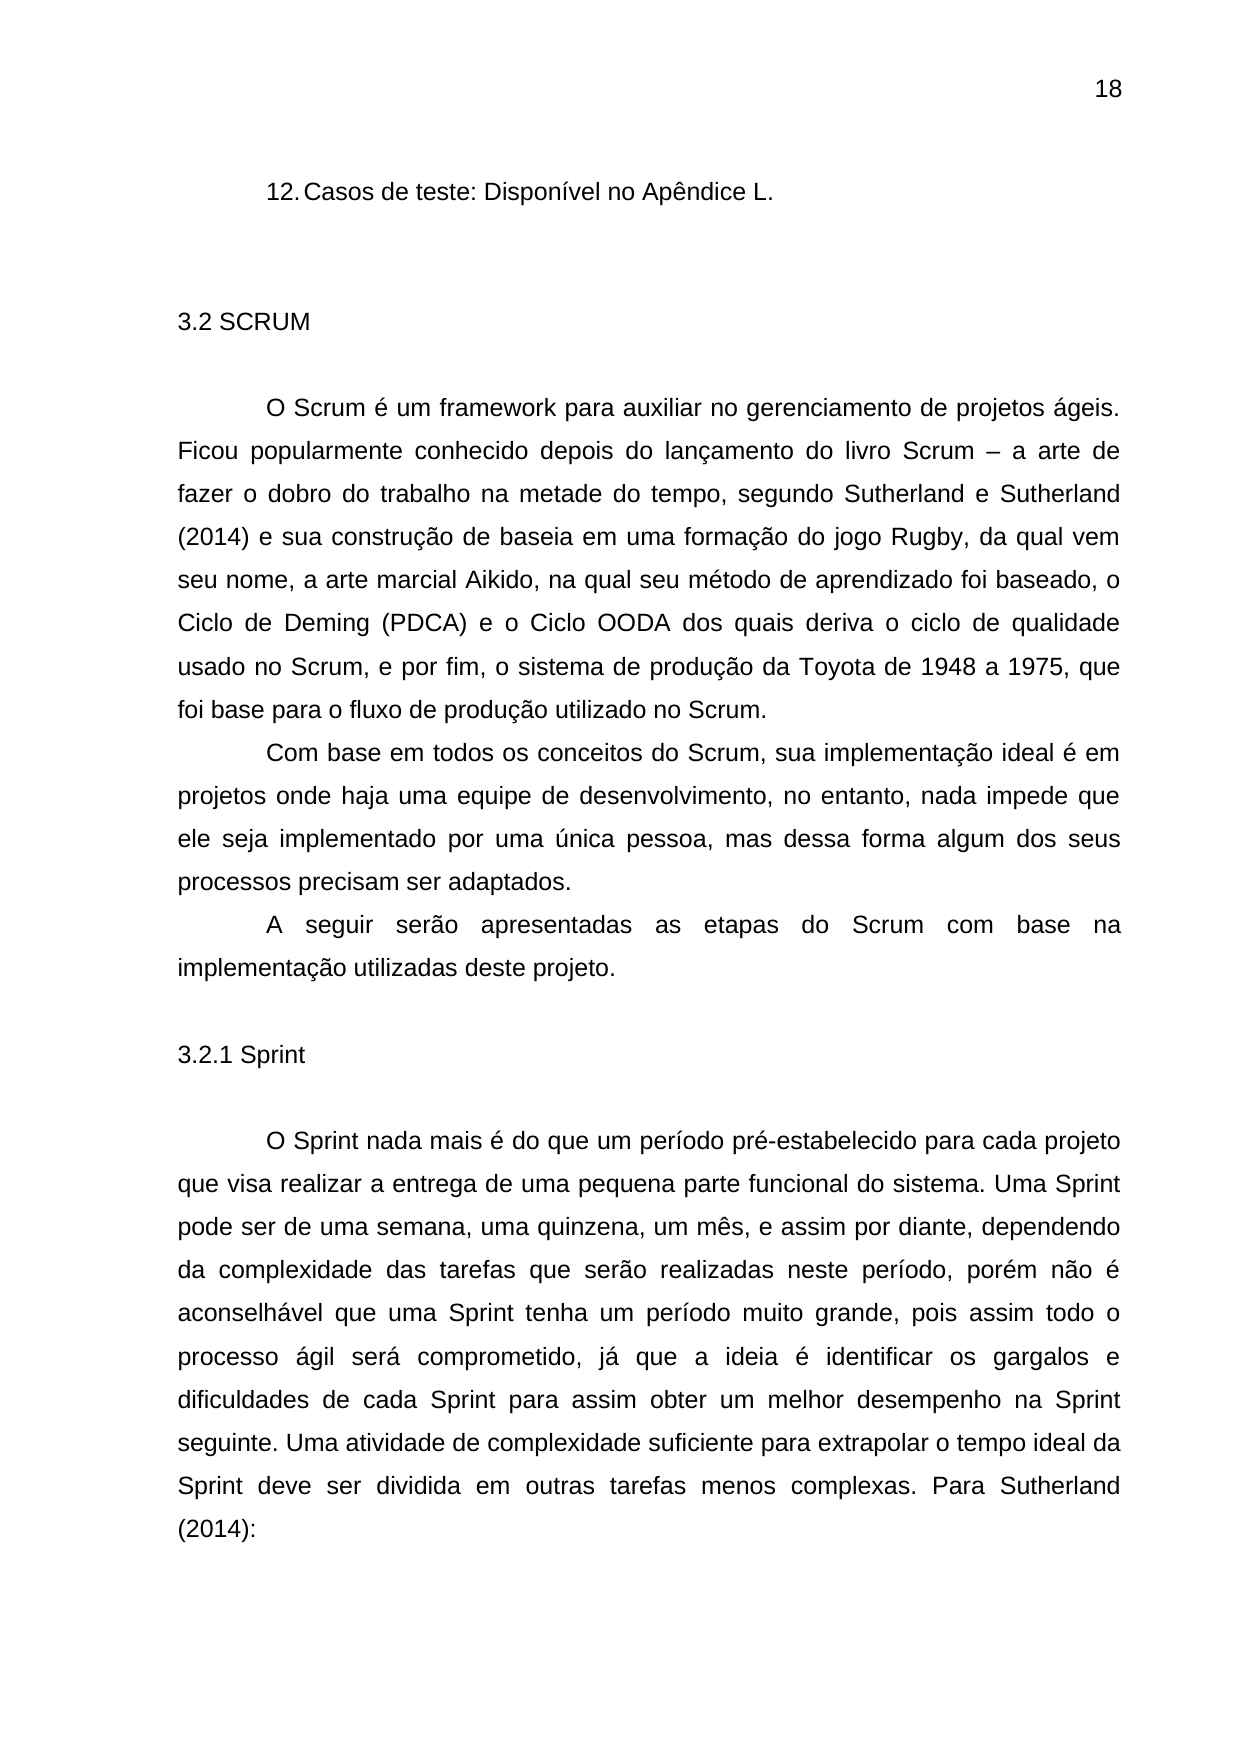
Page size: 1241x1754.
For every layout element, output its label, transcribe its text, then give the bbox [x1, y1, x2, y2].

text O Scrum é um framework para auxiliar no gerenciamento de projetos ágeis. Ficou popularmente conhecido depois do lançamento do livro Scrum – a arte de fazer o dobro do trabalho na metade do tempo, segundo Sutherland e Sutherland (2014) e sua construção de baseia em uma formação do jogo Rugby, da qual vem seu nome, a arte marcial Aikido, na qual seu método de aprendizado foi baseado, o Ciclo de Deming (PDCA) e o Ciclo OODA dos quais deriva o ciclo de qualidade usado no Scrum, e por fim, o sistema de produção da Toyota de 1948 a 1975, que foi base para o fluxo de produção utilizado no Scrum. [177, 393, 1122, 723]
text O Sprint nada mais é do que um período pré-estabelecido para cada projeto que visa realizar a entrega de uma pequena parte funcional do sistema. Uma Sprint pode ser de uma semana, uma quinzena, um mês, e assim por diante, dependendo da complexidade das tarefas que serão realizadas neste período, porém não é aconselhável que uma Sprint tenha um período muito grande, pois assim todo o processo ágil será comprometido, já que a ideia é identificar os gargalos e dificuldades de cada Sprint para assim obter um melhor desempenho na Sprint seguinte. Uma atividade de complexidade suficiente para extrapolar o tempo ideal da Sprint deve ser dividida em outras tarefas menos complexas. Para Sutherland (2014): [177, 1126, 1122, 1543]
list Casos de teste: Disponível no Apêndice L. [266, 177, 1122, 206]
text Com base em todos os conceitos do Scrum, sua implementação ideal é em projetos onde haja uma equipe de desenvolvimento, no entanto, nada impede que ele seja implementado por uma única pessoa, mas dessa forma algum dos seus processos precisam ser adaptados. [177, 738, 1122, 896]
subtitle Sprint [177, 1040, 1122, 1068]
text A seguir serão apresentadas as etapas do Scrum com base na implementação utilizadas deste projeto. [177, 910, 1122, 982]
subtitle SCRUM [177, 307, 1122, 335]
